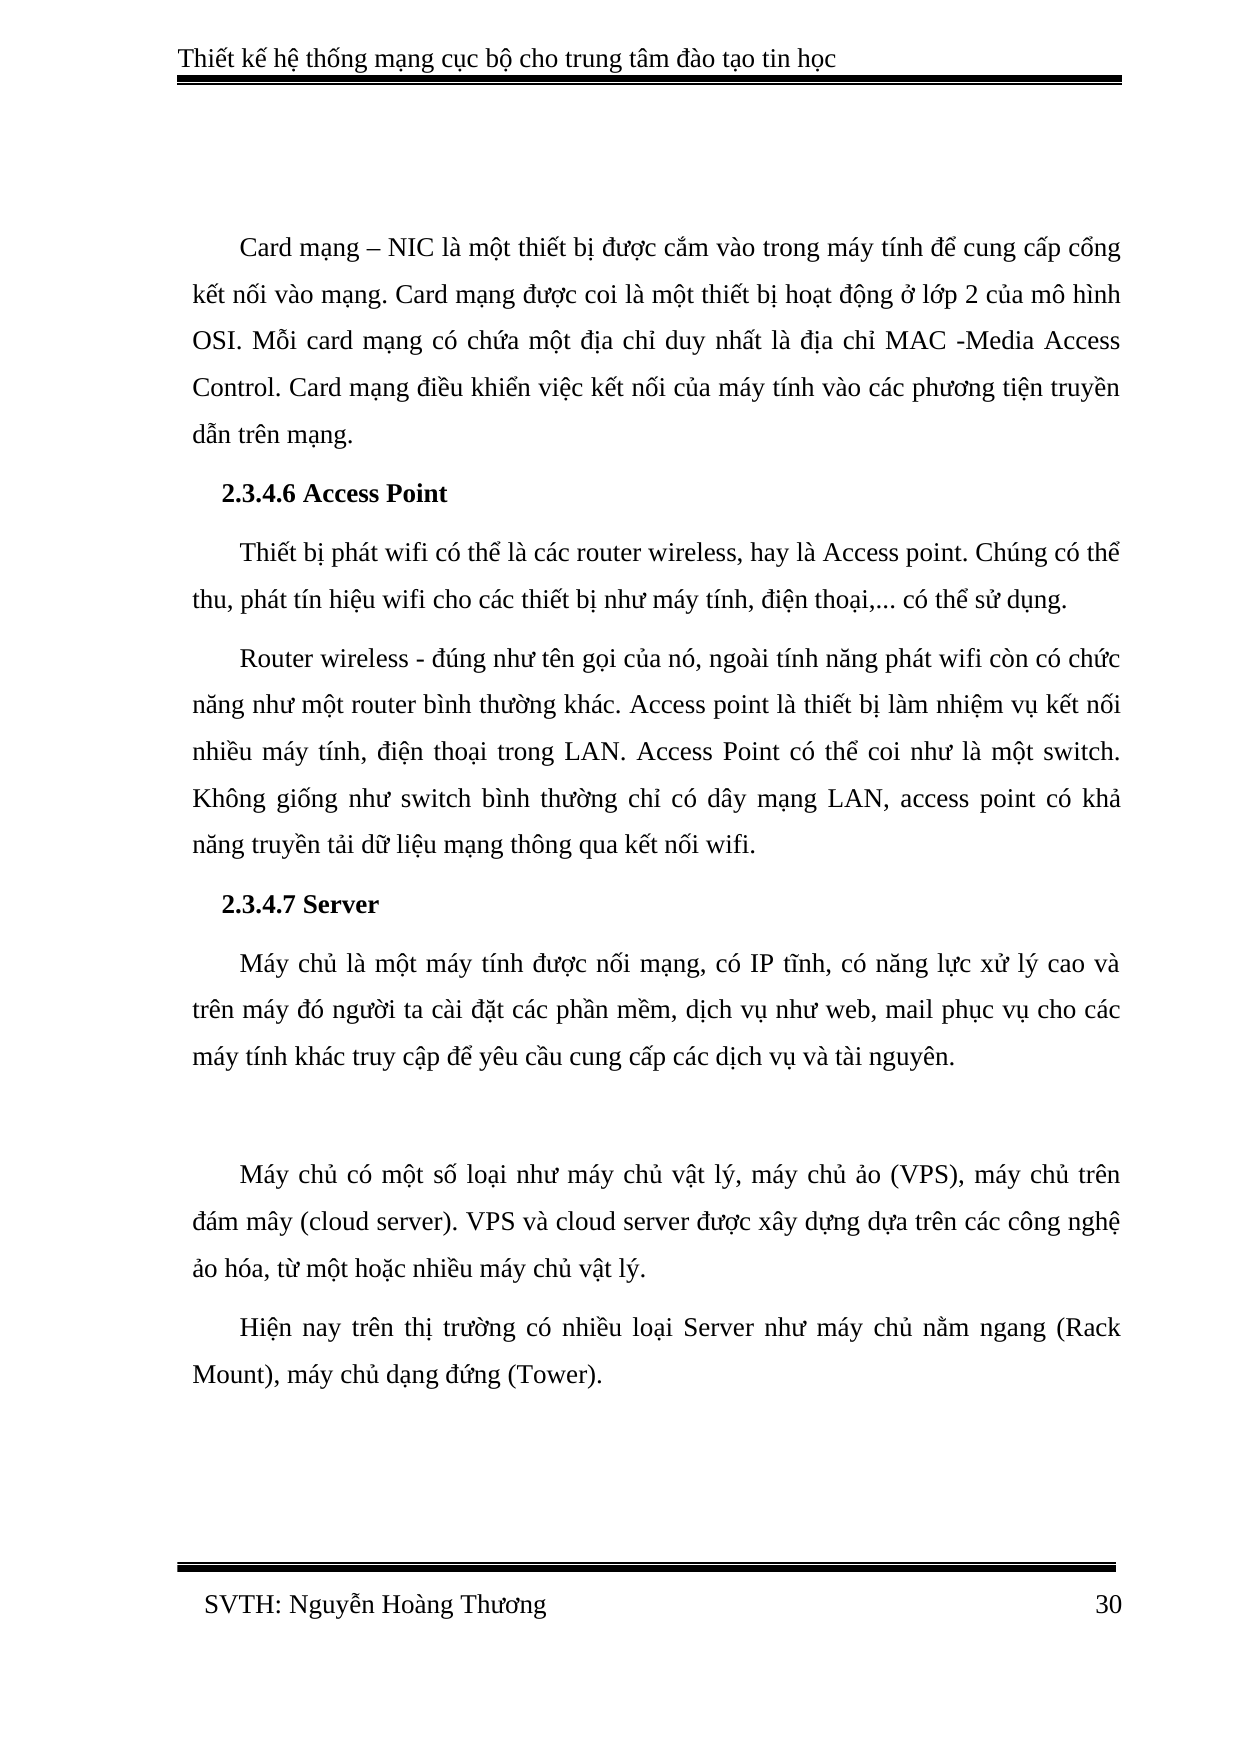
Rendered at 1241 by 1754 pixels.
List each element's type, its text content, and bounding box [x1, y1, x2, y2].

text Thiết bị phát wifi có thể là các router wireless, hay là Access point. Chúng có thể thu, phát tín hiệu wifi cho các thiết bị như máy tính, điện thoại,... có thể sử dụng. [192, 536, 1122, 614]
text Máy chủ có một số loại như máy chủ vật lý, máy chủ ảo (VPS), máy chủ trên đám mây (cloud server). VPS và cloud server được xây dựng dựa trên các công nghệ ảo hóa, từ một hoặc nhiều máy chủ vật lý. [192, 1158, 1122, 1283]
subtitle 2.3.4.7 Server [221, 888, 1122, 919]
subtitle 2.3.4.6 Access Point [221, 477, 1122, 508]
text Hiện nay trên thị trường có nhiều loại Server như máy chủ nằm ngang (Rack Mount), máy chủ dạng đứng (Tower). [192, 1311, 1122, 1389]
text Máy chủ là một máy tính được nối mạng, có IP tĩnh, có năng lực xử lý cao và trên máy đó người ta cài đặt các phần mềm, dịch vụ như web, mail phục vụ cho các máy tính khác truy cập để yêu cầu cung cấp các dịch vụ và tài nguyên. [192, 947, 1122, 1071]
text Card mạng – NIC là một thiết bị được cắm vào trong máy tính để cung cấp cổng kết nối vào mạng. Card mạng được coi là một thiết bị hoạt động ở lớp 2 của mô hình OSI. Mỗi card mạng có chứa một địa chỉ duy nhất là địa chỉ MAC -Media Access Control. Card mạng điều khiển việc kết nối của máy tính vào các phương tiện truyền dẫn trên mạng. [192, 231, 1122, 449]
text Router wireless - đúng như tên gọi của nó, ngoài tính năng phát wifi còn có chức năng như một router bình thường khác. Access point là thiết bị làm nhiệm vụ kết nối nhiều máy tính, điện thoại trong LAN. Access Point có thể coi như là một switch. Không giống như switch bình thường chỉ có dây mạng LAN, access point có khả năng truyền tải dữ liệu mạng thông qua kết nối wifi. [192, 642, 1122, 860]
